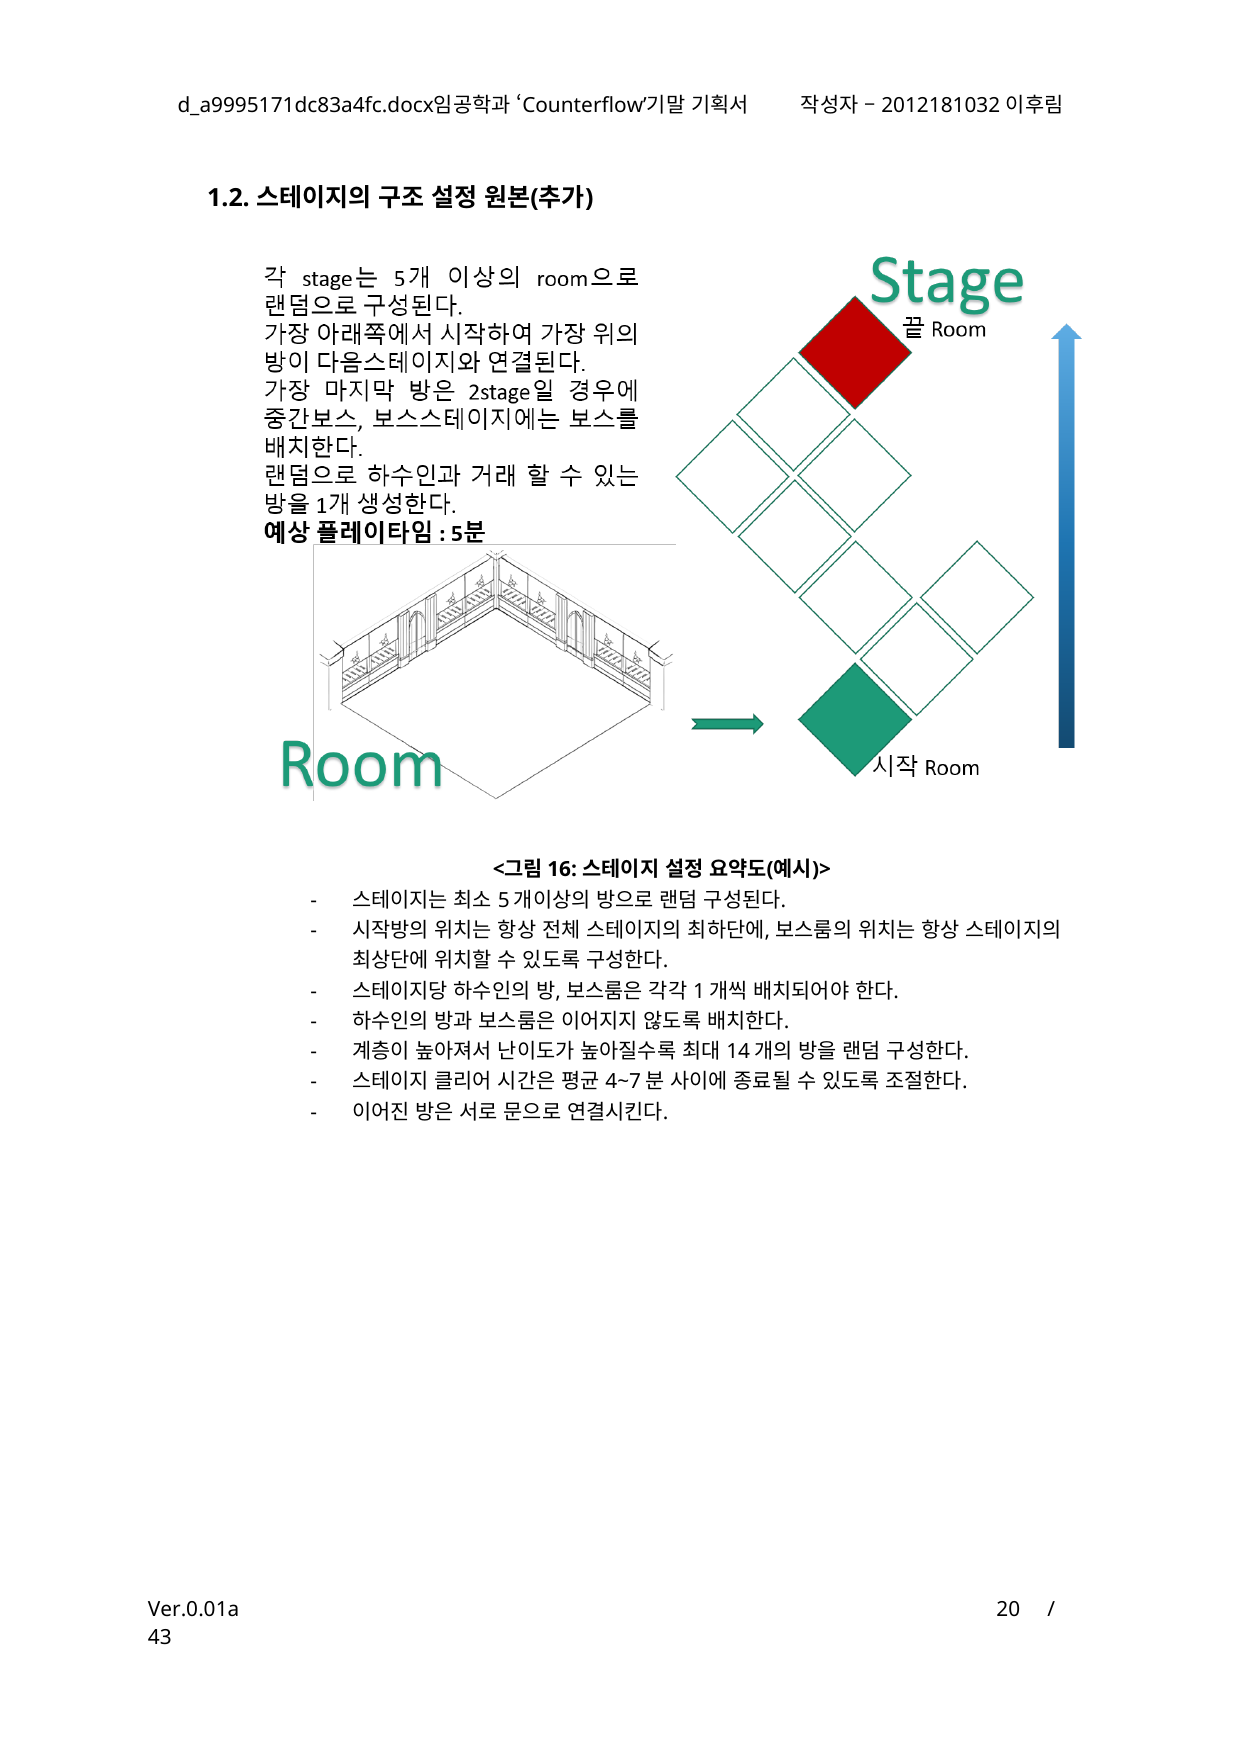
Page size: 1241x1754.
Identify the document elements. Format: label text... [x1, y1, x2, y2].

list 하수인의 방과 보스룸은 이어지지 않도록 배치한다. [310, 1004, 1092, 1034]
picture [231, 213, 1082, 853]
list 이어진 방은 서로 문으로 연결시킨다. [310, 1095, 1092, 1125]
list 스테이지는 최소 5개이상의 방으로 랜덤 구성된다. [310, 883, 1092, 913]
list 시작방의 위치는 항상 전체 스테이지의 최하단에, 보스룸의 위치는 항상 스테이지의 최상단에 위치할 수 있도록 구성한다. [310, 913, 1092, 974]
list <그림16: 스테이지 설정 요약도(예시)> [231, 853, 1092, 883]
list 계층이 높아져서 난이도가 높아질수록 최대 14개의 방을 랜덤 구성한다. [310, 1034, 1092, 1065]
text 스테이지의 구조 설정 원본(추가) [207, 177, 1092, 213]
list 스테이지당 하수인의 방, 보스룸은 각각 1개씩 배치되어야 한다. [310, 974, 1092, 1004]
list 스테이지 클리어 시간은 평균 4~7분 사이에 종료될 수 있도록 조절한다. [310, 1065, 1092, 1095]
